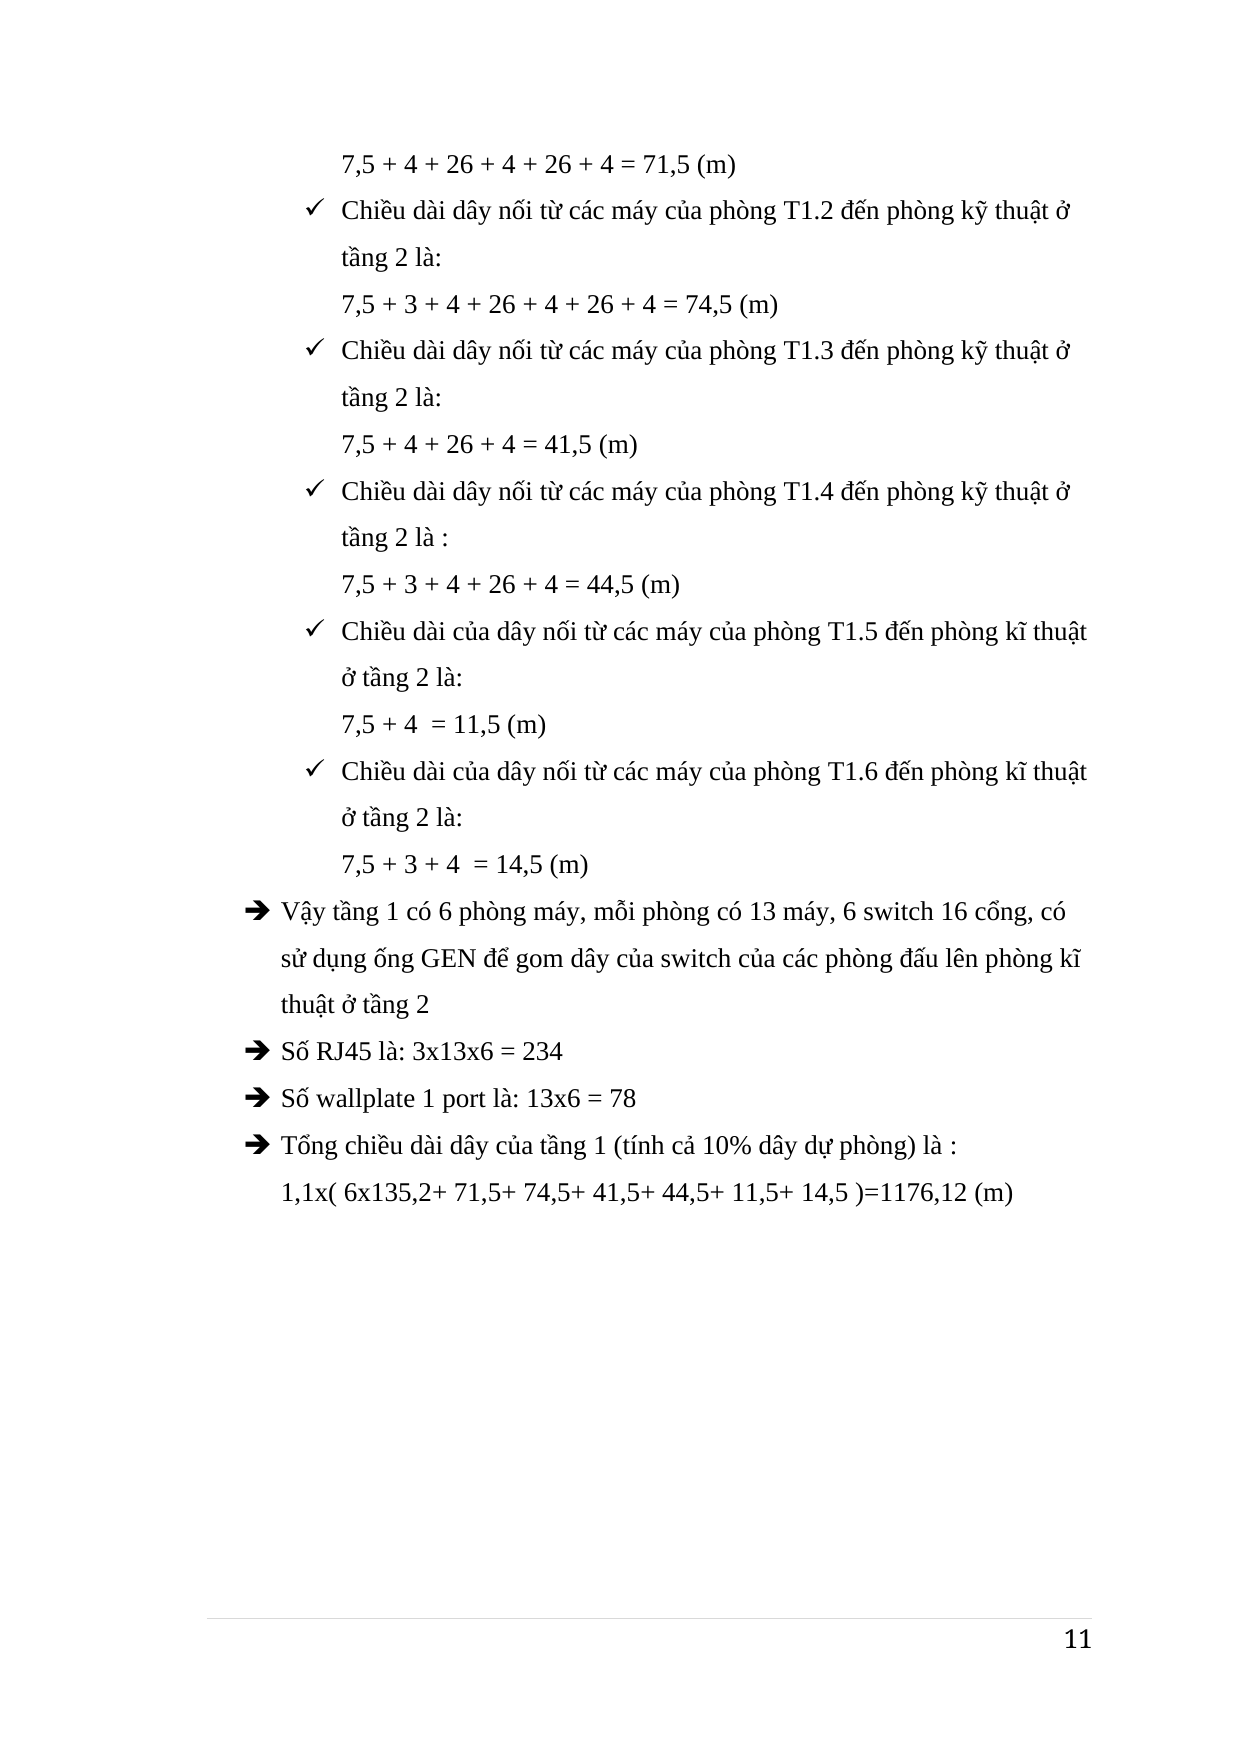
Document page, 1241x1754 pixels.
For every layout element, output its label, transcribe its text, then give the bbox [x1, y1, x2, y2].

list Số RJ45 là: 3x13x6 = 234 [243, 1035, 1092, 1066]
list Số wallplate 1 port là: 13x6 = 78 [243, 1082, 1092, 1113]
list 7,5 + 4 + 26 + 4 = 41,5 (m) [341, 428, 1092, 459]
list 7,5 + 3 + 4 + 26 + 4 = 44,5 (m) [341, 568, 1107, 599]
list 7,5 + 4 + 26 + 4 + 26 + 4 = 71,5 (m) [341, 148, 1107, 179]
list 7,5 + 3 + 4 = 14,5 (m) [341, 848, 1092, 879]
list 7,5 + 3 + 4 + 26 + 4 + 26 + 4 = 74,5 (m) [341, 288, 1092, 319]
list Chiều dài dây nối từ các máy của phòng T1.4 đến phòng kỹ thuật ở tầng 2 là : [304, 474, 1092, 552]
list Tổng chiều dài dây của tầng 1 (tính cả 10% dây dự phòng) là : [243, 1129, 1092, 1160]
list Chiều dài của dây nối từ các máy của phòng T1.5 đến phòng kĩ thuật ở tầng 2 là: [304, 615, 1092, 693]
list 1,1x( 6x135,2+ 71,5+ 74,5+ 41,5+ 44,5+ 11,5+ 14,5 )=1176,12 (m) [281, 1176, 1092, 1207]
list Chiều dài dây nối từ các máy của phòng T1.2 đến phòng kỹ thuật ở tầng 2 là: [304, 194, 1092, 272]
list 7,5 + 4 = 11,5 (m) [341, 708, 1092, 739]
list Chiều dài của dây nối từ các máy của phòng T1.6 đến phòng kĩ thuật ở tầng 2 là: [304, 755, 1092, 833]
list Vậy tầng 1 có 6 phòng máy, mỗi phòng có 13 máy, 6 switch 16 cổng, có sử dụng ống GEN để gom dây của switch của các phòng đấu lên phòng kĩ thuật ở tầng 2 [243, 895, 1092, 1019]
list Chiều dài dây nối từ các máy của phòng T1.3 đến phòng kỹ thuật ở tầng 2 là: [304, 334, 1092, 412]
